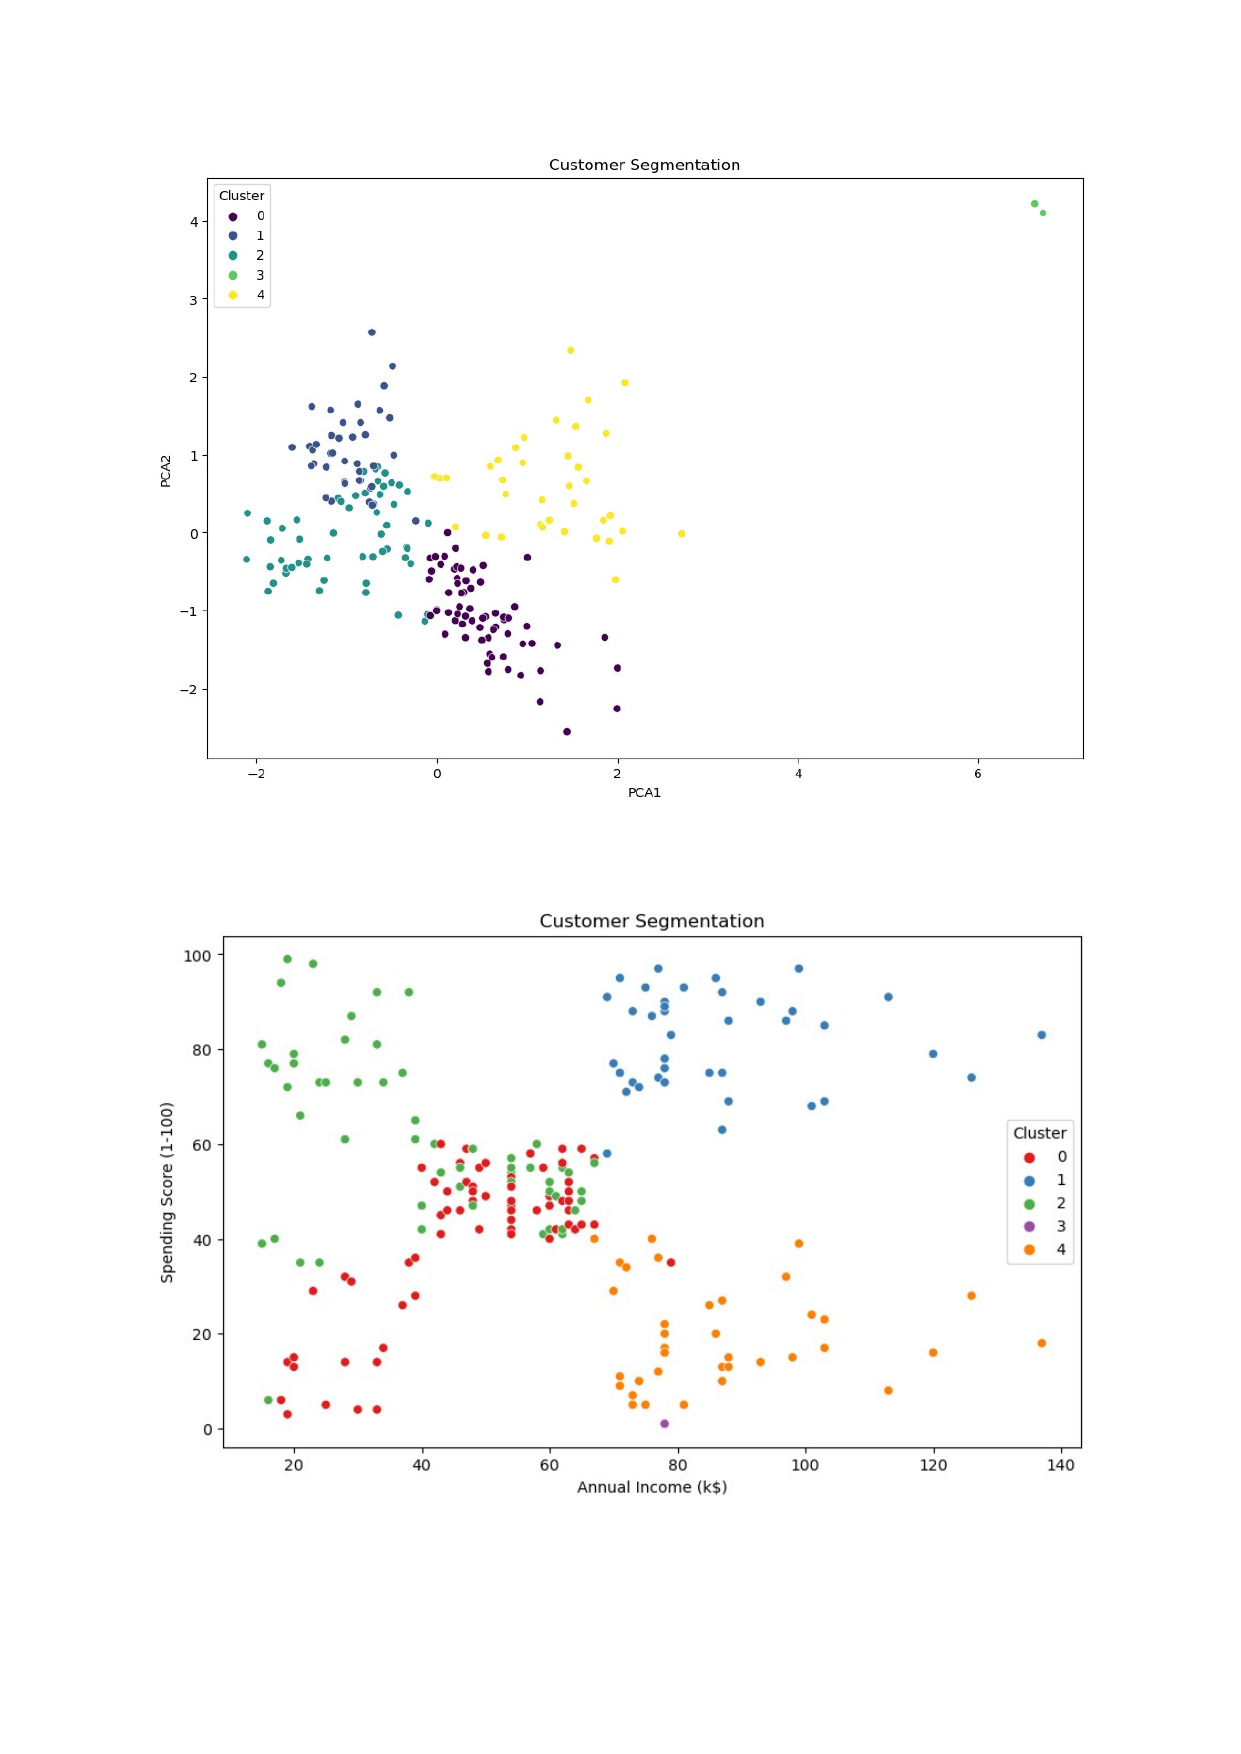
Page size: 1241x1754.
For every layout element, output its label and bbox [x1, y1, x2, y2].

picture [150, 903, 1091, 1506]
picture [150, 150, 1091, 808]
